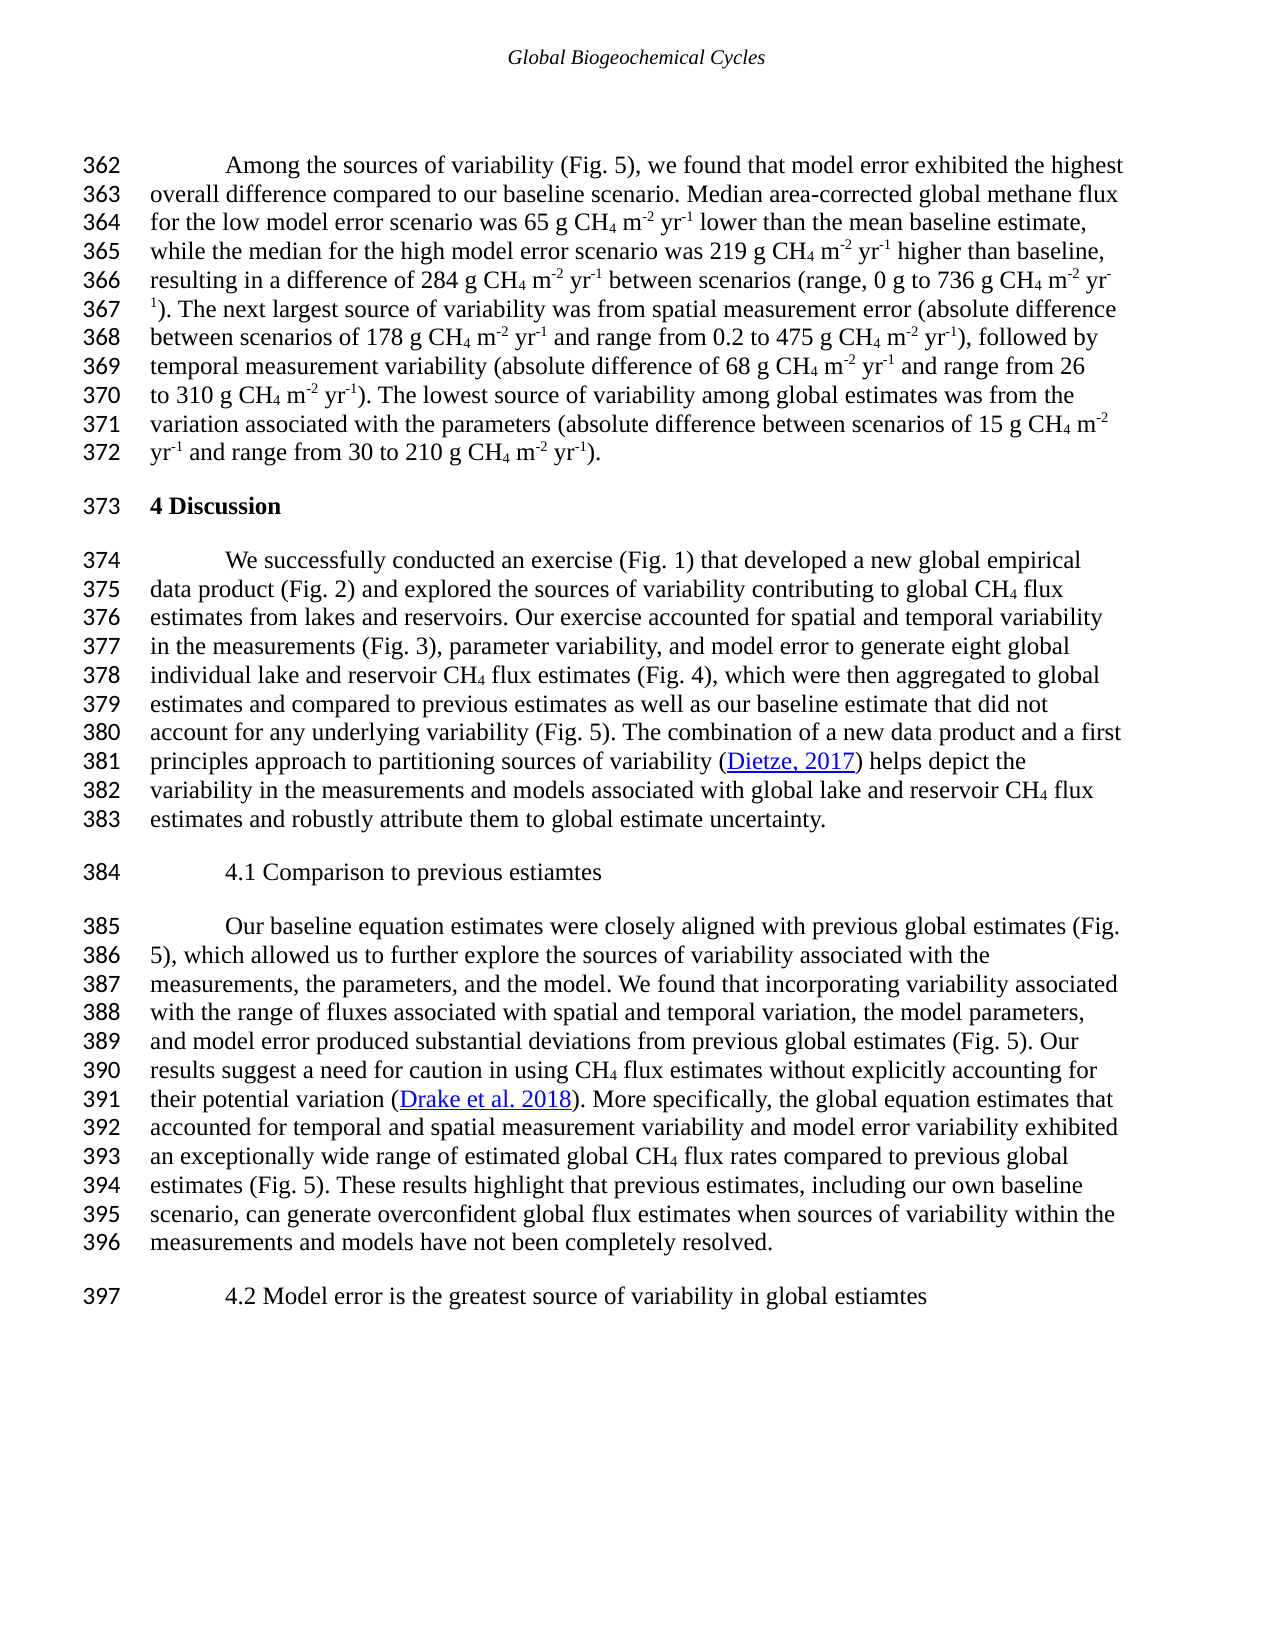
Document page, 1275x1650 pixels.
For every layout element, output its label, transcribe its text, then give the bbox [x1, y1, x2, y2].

subtitle Our baseline equation estimates were closely aligned with previous global estimates (Fig. 5), which allowed us to further explore the sources of variability associated with the measurements, the parameters, and the model. We found that incorporating variability associated with the range of fluxes associated with spatial and temporal variation, the model parameters, and model error produced substantial deviations from previous global estimates (Fig. 5). Our results suggest a need for caution in using CH4 flux estimates without explicitly accounting for their potential variation (Drake et al. 2018). More specifically, the global equation estimates that accounted for temporal and spatial measurement variability and model error variability exhibited an exceptionally wide range of estimated global CH4 flux rates compared to previous global estimates (Fig. 5). These results highlight that previous estimates, including our own baseline scenario, can generate overconfident global flux estimates when sources of variability within the measurements and models have not been completely resolved. [150, 911, 1125, 1256]
subtitle Among the sources of variability (Fig. 5), we found that model error exhibited the highest overall difference compared to our baseline scenario. Median area-corrected global methane flux for the low model error scenario was 65 g CH4 m-2 yr-1 lower than the mean baseline estimate, while the median for the high model error scenario was 219 g CH4 m-2 yr-1 higher than baseline, resulting in a difference of 284 g CH4 m-2 yr-1 between scenarios (range, 0 g to 736 g CH4 m-2 yr-1). The next largest source of variability was from spatial measurement error (absolute difference between scenarios of 178 g CH4 m-2 yr-1 and range from 0.2 to 475 g CH4 m-2 yr-1), followed by temporal measurement variability (absolute difference of 68 g CH4 m-2 yr-1 and range from 26 to 310 g CH4 m-2 yr-1). The lowest source of variability among global estimates was from the variation associated with the parameters (absolute difference between scenarios of 15 g CH4 m-2 yr-1 and range from 30 to 210 g CH4 m-2 yr-1). [150, 150, 1125, 466]
subtitle 4.2 Model error is the greatest source of variability in global estiamtes [150, 1281, 1125, 1310]
subtitle 4 Discussion [150, 491, 1125, 520]
subtitle 4.1 Comparison to previous estiamtes [150, 857, 1125, 886]
subtitle We successfully conducted an exercise (Fig. 1) that developed a new global empirical data product (Fig. 2) and explored the sources of variability contributing to global CH4 flux estimates from lakes and reservoirs. Our exercise accounted for spatial and temporal variability in the measurements (Fig. 3), parameter variability, and model error to generate eight global individual lake and reservoir CH4 flux estimates (Fig. 4), which were then aggregated to global estimates and compared to previous estimates as well as our baseline estimate that did not account for any underlying variability (Fig. 5). The combination of a new data product and a first principles approach to partitioning sources of variability (Dietze, 2017) helps depict the variability in the measurements and models associated with global lake and reservoir CH4 flux estimates and robustly attribute them to global estimate uncertainty. [150, 545, 1125, 832]
